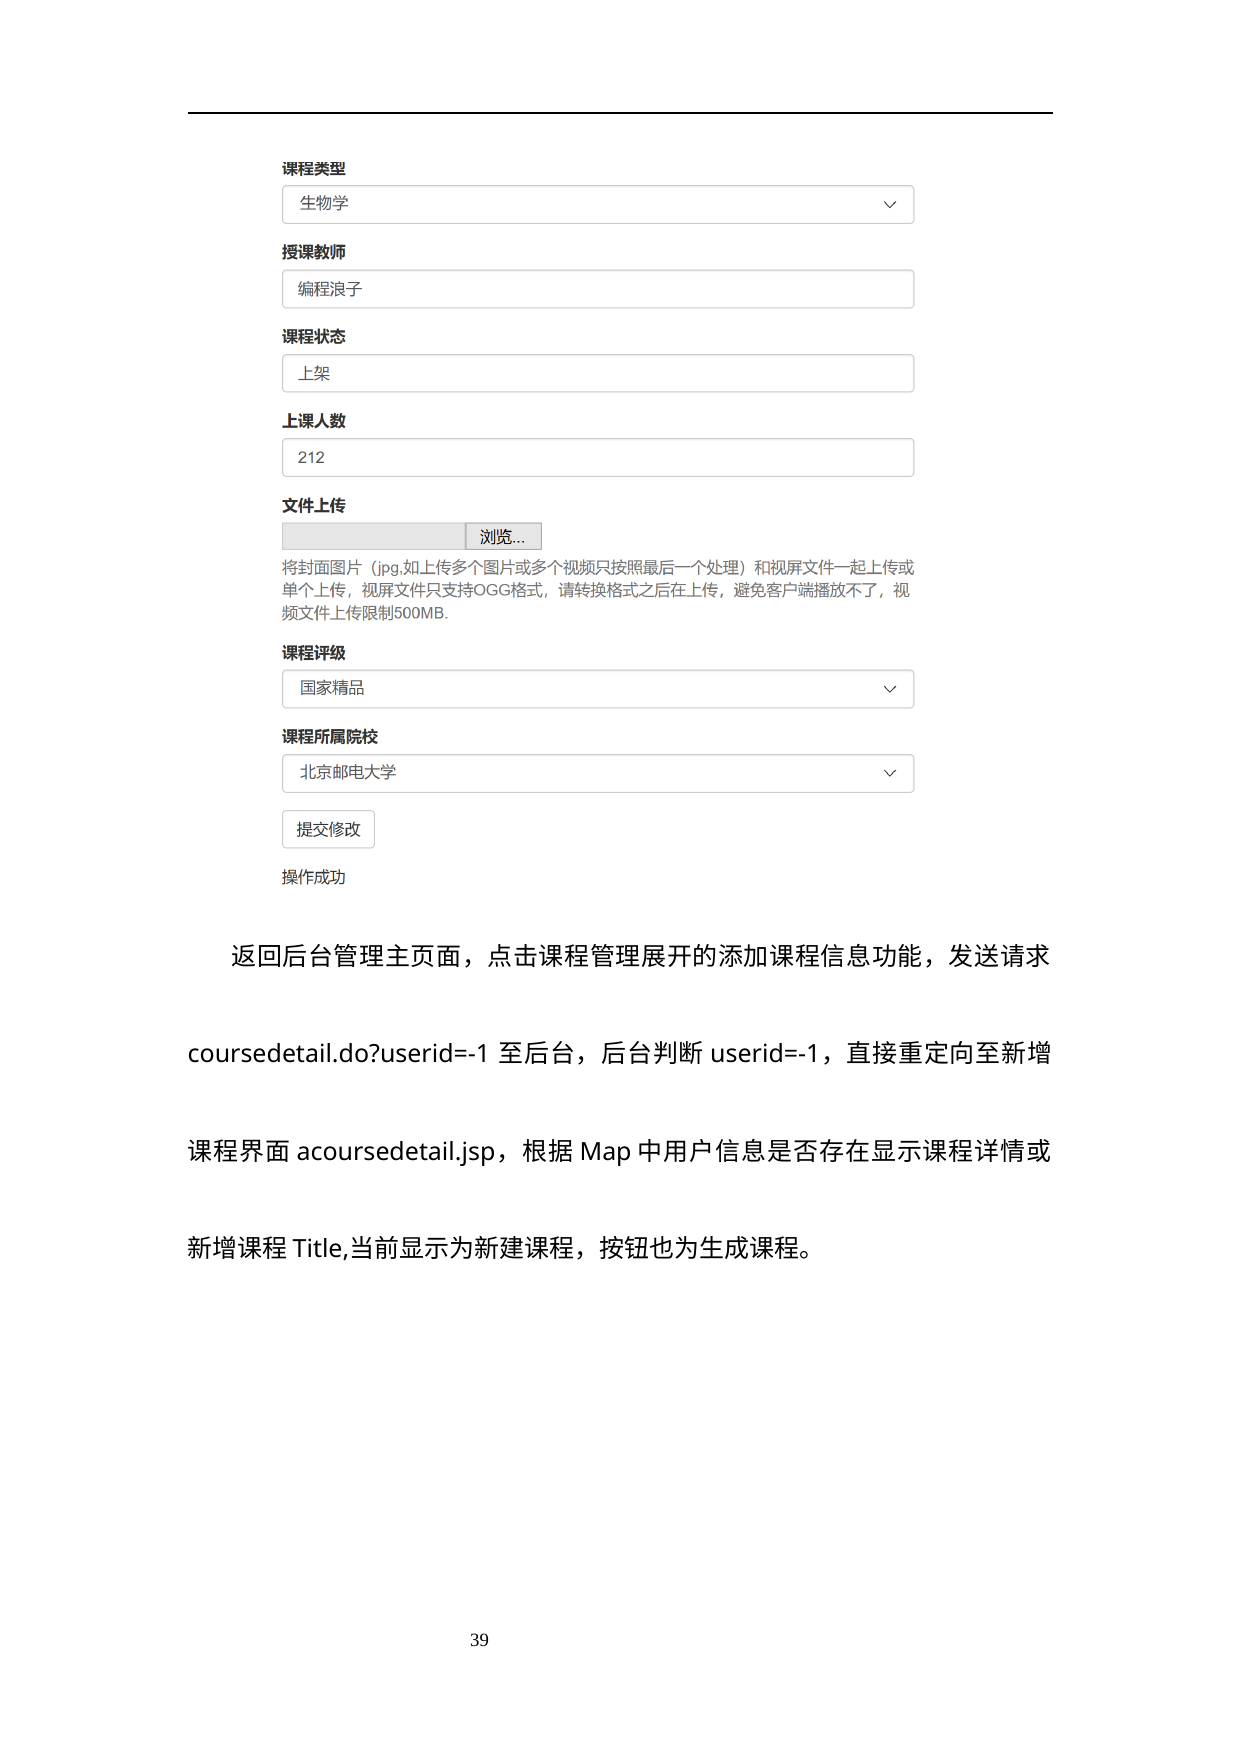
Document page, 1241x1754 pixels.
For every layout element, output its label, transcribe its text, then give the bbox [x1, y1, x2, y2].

picture [231, 162, 1097, 887]
text 返回后台管理主页面，点击课程管理展开的添加课程信息功能，发送请求coursedetail.do?userid=-1 至后台，后台判断userid=-1，直接重定向至新增课程界面acoursedetail.jsp，根据Map中用户信息是否存在显示课程详情或新增课程Title,当前显示为新建课程，按钮也为生成课程。 [187, 922, 1053, 1279]
